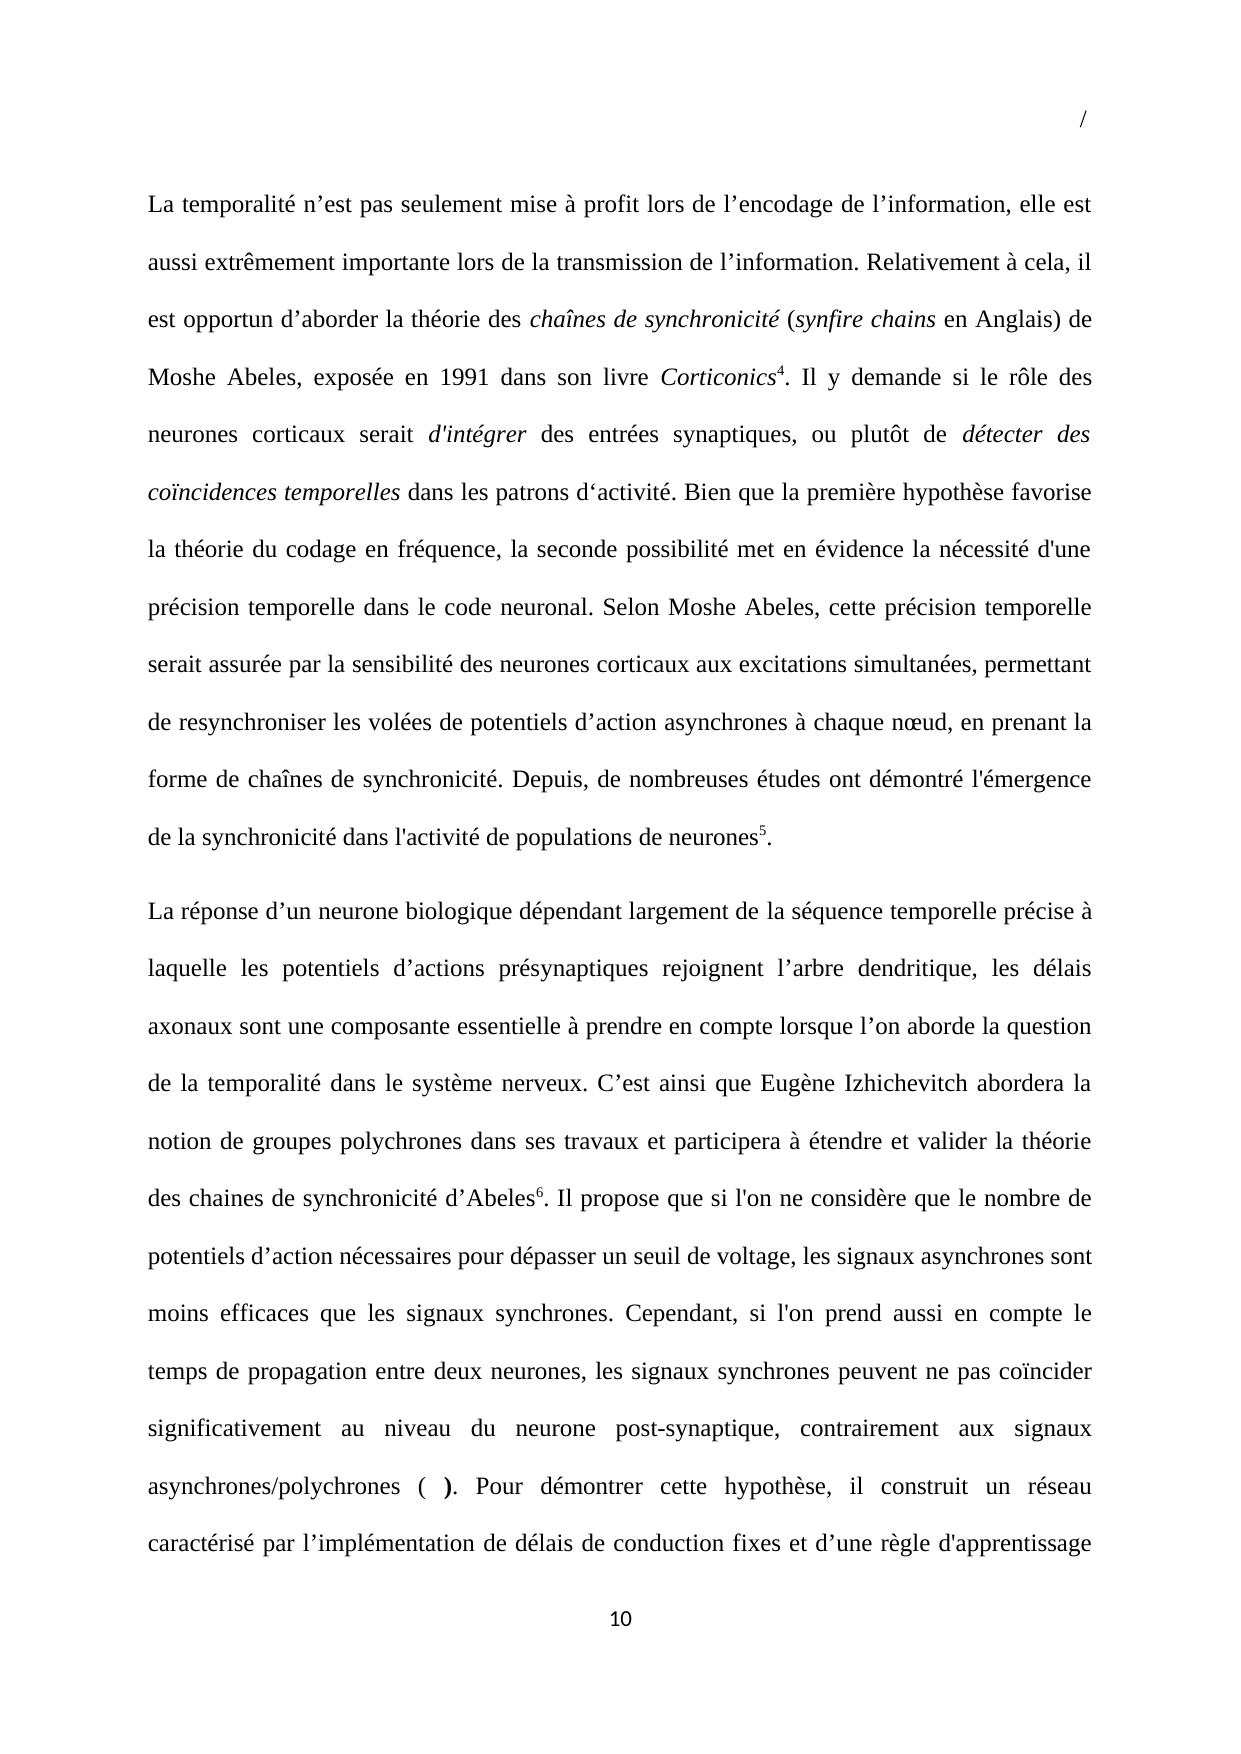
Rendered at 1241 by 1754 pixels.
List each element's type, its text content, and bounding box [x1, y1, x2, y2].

text La temporalité n’est pas seulement mise à profit lors de l’encodage de l’information, elle est aussi extrêmement importante lors de la transmission de l’information. Relativement à cela, il est opportun d’aborder la théorie des chaînes de synchronicité (synfire chains en Anglais) de Moshe Abeles, exposée en 1991 dans son livre Corticonics. Il y demande si le rôle des neurones corticaux serait d'intégrer des entrées synaptiques, ou plutôt de détecter des coïncidences temporelles dans les patrons d‘activité. Bien que la première hypothèse favorise la théorie du codage en fréquence, la seconde possibilité met en évidence la nécessité d'une précision temporelle dans le code neuronal. Selon Moshe Abeles, cette précision temporelle serait assurée par la sensibilité des neurones corticaux aux excitations simultanées, permettant de resynchroniser les volées de potentiels d’action asynchrones à chaque nœud, en prenant la forme de chaînes de synchronicité. Depuis, de nombreuses études ont démontré l'émergence de la synchronicité dans l'activité de populations de neurones. [148, 189, 1093, 851]
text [148, 896, 1093, 1557]
